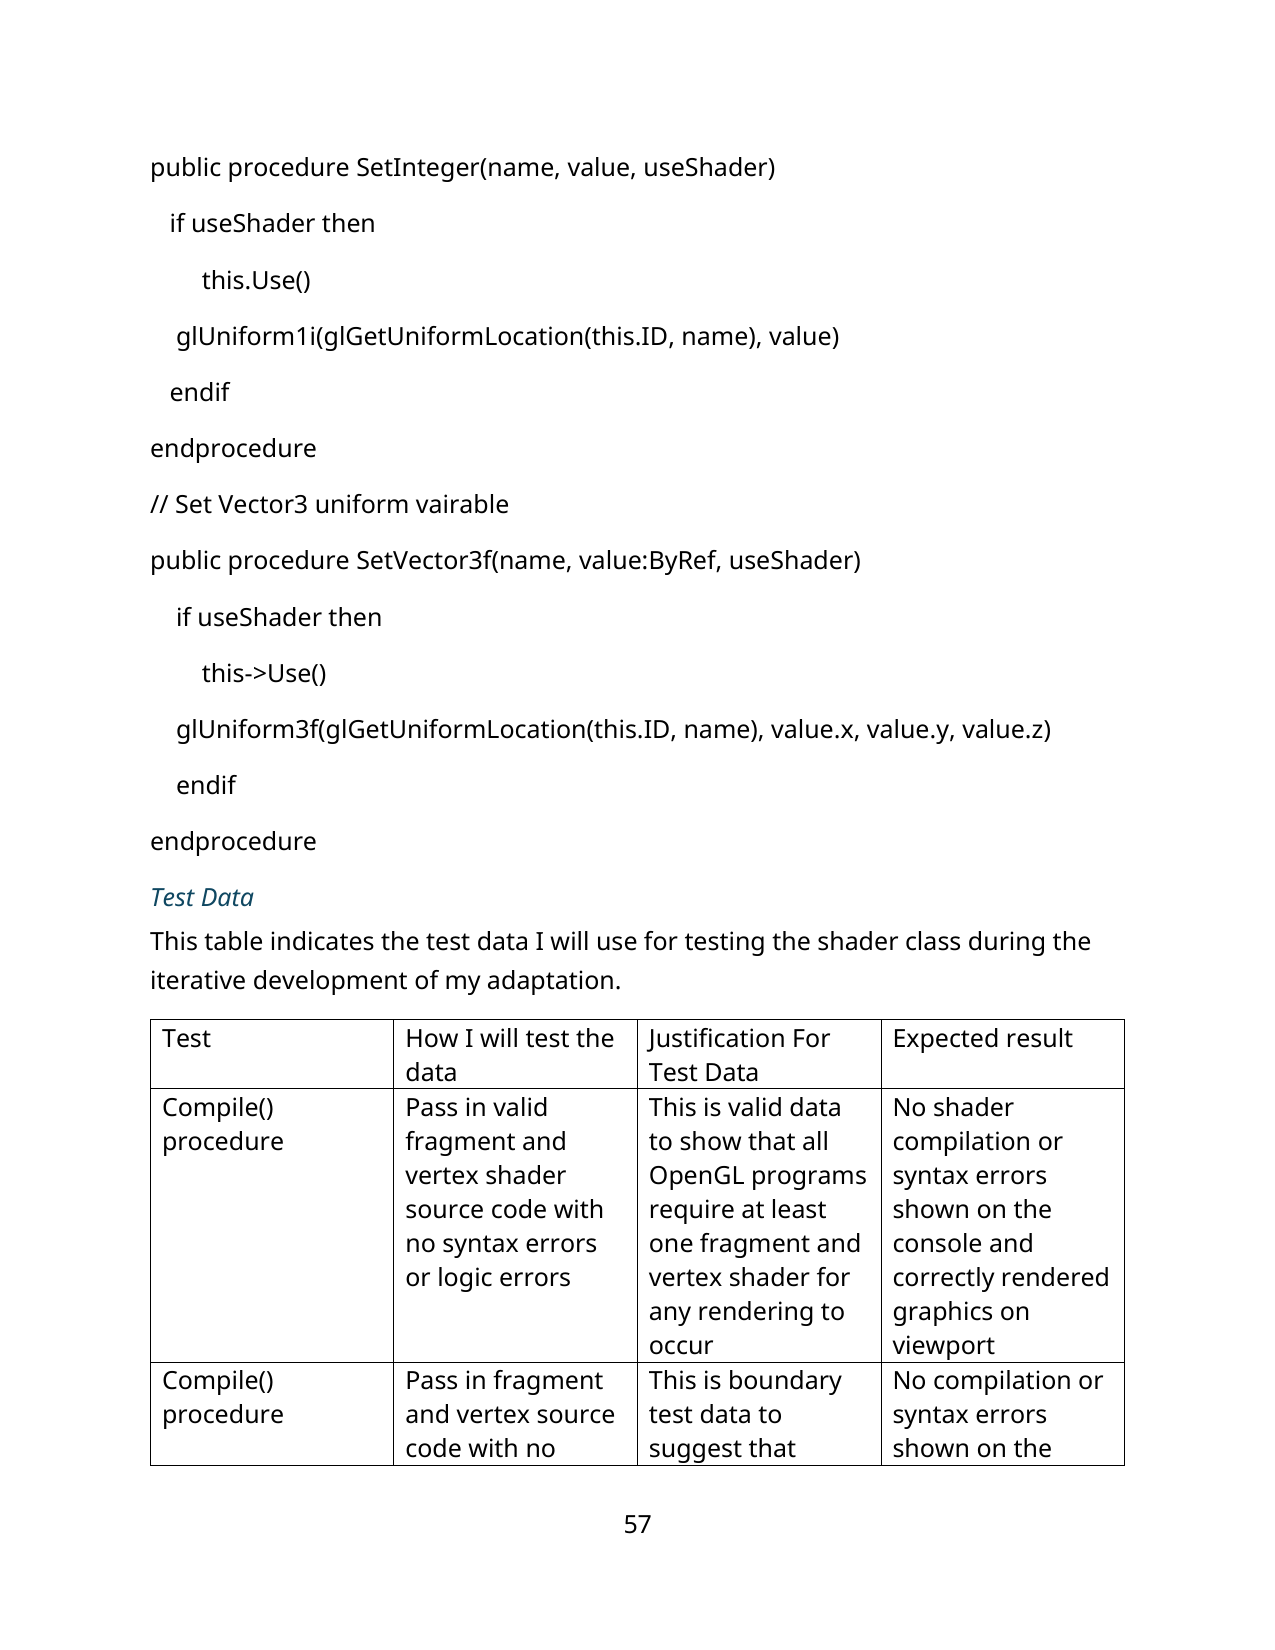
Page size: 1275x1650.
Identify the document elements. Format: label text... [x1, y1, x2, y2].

table_header How I will test the data [394, 1020, 637, 1088]
text // Set Vector3 uniform vairable [150, 487, 1125, 521]
text public procedure SetInteger(name, value, useShader) [150, 150, 1125, 184]
text this->Use() [150, 655, 1125, 689]
table_cell No shader compilation or syntax errors shown on the console and correctly rendered graphics on viewport [882, 1089, 1124, 1362]
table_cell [638, 1363, 881, 1465]
text endprocedure [150, 824, 1125, 858]
table_cell Pass in valid fragment and vertex shader source code with no syntax errors or logic errors [394, 1089, 637, 1362]
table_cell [882, 1363, 1124, 1465]
table_cell Compile() procedure [151, 1089, 393, 1362]
text This table indicates the test data I will use for testing the shader class during the iterative development of my adaptation. [150, 923, 1125, 997]
table_header Justification For Test Data [638, 1020, 881, 1088]
text public procedure SetVector3f(name, value:ByRef, useShader) [150, 543, 1125, 577]
text endprocedure [150, 431, 1125, 465]
table_header Test [151, 1020, 393, 1088]
text endif [150, 374, 1125, 409]
text glUniform3f(glGetUniformLocation(this.ID, name), value.x, value.y, value.z) [150, 711, 1125, 746]
text if useShader then [150, 206, 1125, 240]
table_cell This is valid data to show that all OpenGL programs require at least one fragment and vertex shader for any rendering to occur [638, 1089, 881, 1362]
text glUniform1i(glGetUniformLocation(this.ID, name), value) [150, 318, 1125, 352]
table_cell Compile() procedure [151, 1363, 393, 1465]
text this.Use() [150, 262, 1125, 296]
text endif [150, 768, 1125, 802]
table_header Expected result [882, 1020, 1124, 1088]
text if useShader then [150, 599, 1125, 633]
subtitle Test Data [150, 880, 1125, 914]
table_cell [394, 1363, 637, 1465]
